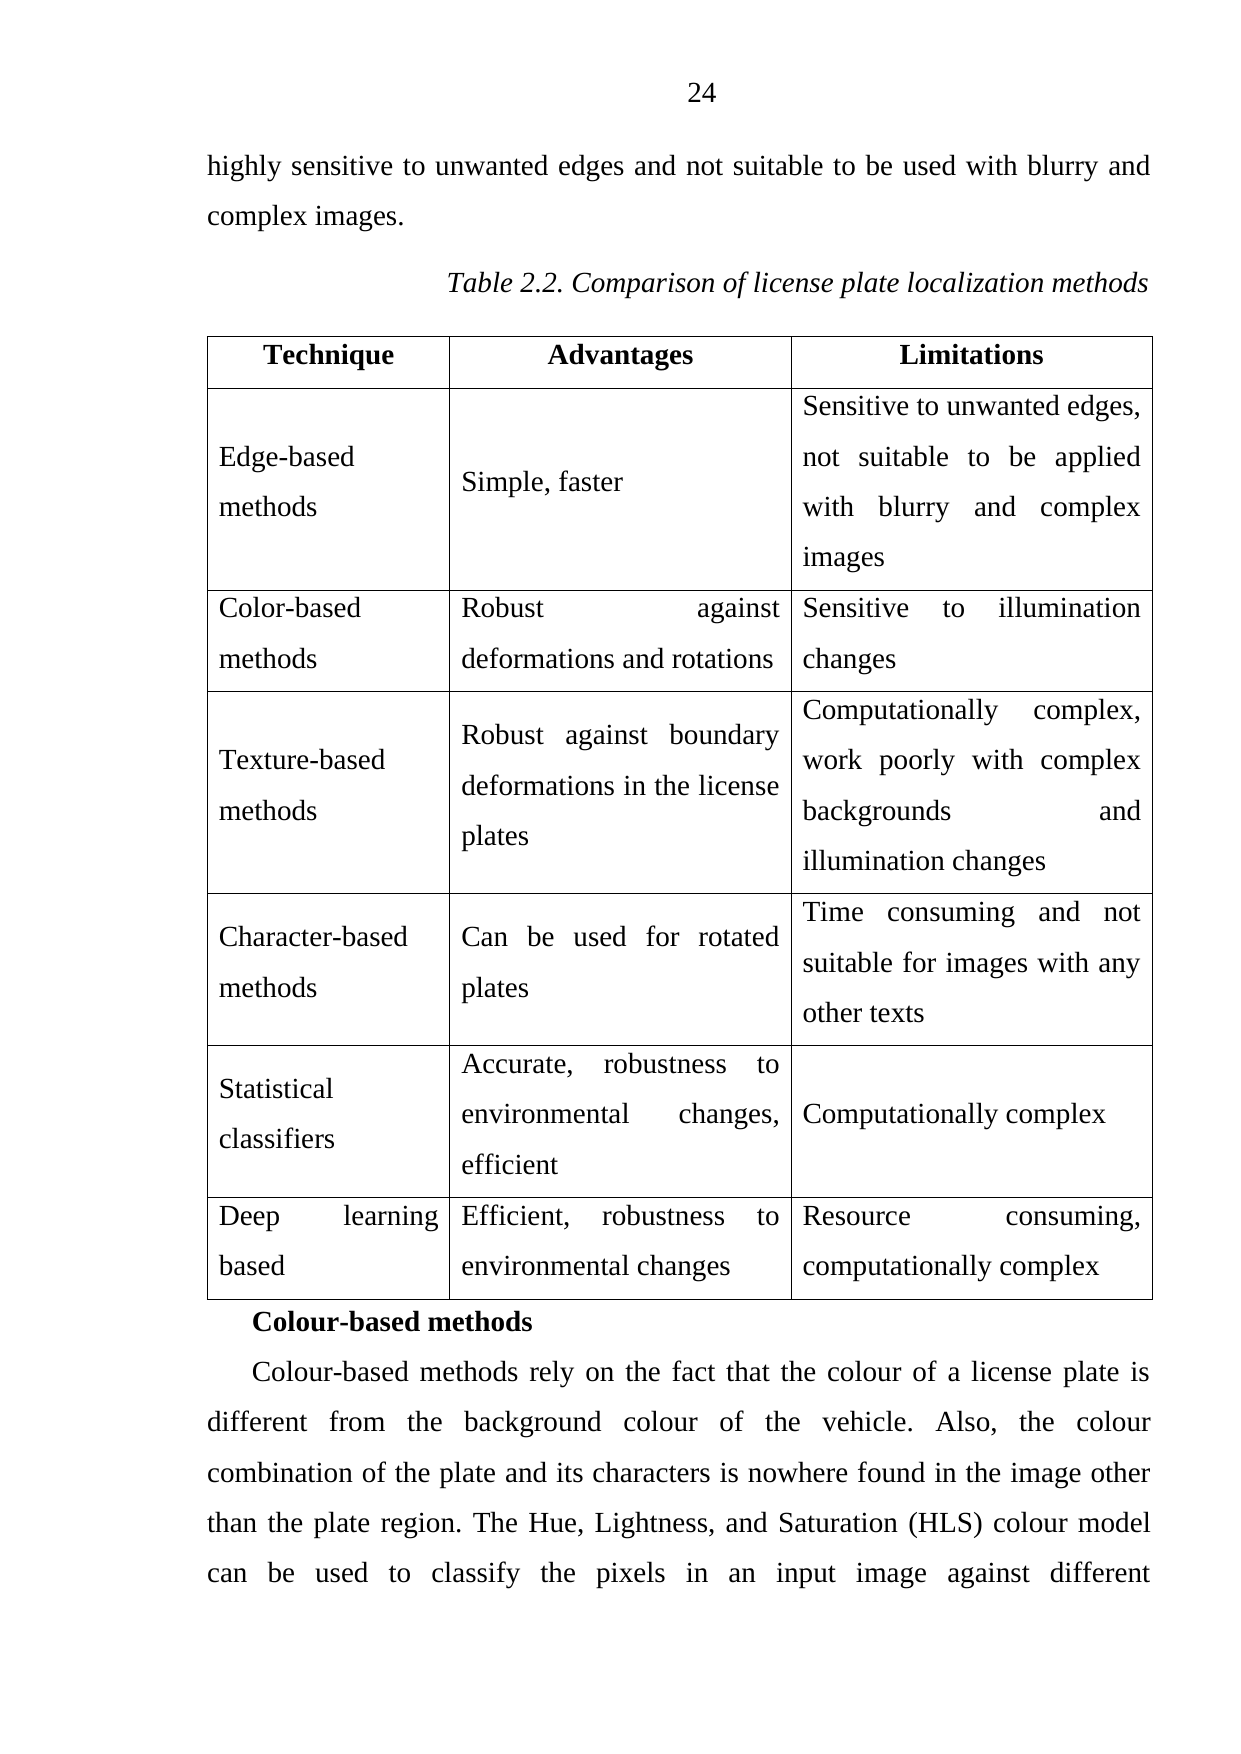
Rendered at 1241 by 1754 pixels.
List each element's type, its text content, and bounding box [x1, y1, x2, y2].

table_cell Color-based methods [208, 591, 449, 691]
text Table 2.2. Comparison of license plate localization methods [207, 265, 1152, 298]
table_cell Deep learning based [208, 1198, 449, 1299]
table_cell Time consuming and not suitable for images with any other texts [792, 894, 1152, 1045]
table_cell Computationally complex [792, 1046, 1152, 1197]
table_cell Edge-based methods [208, 389, 449, 589]
table_header Technique [208, 337, 449, 387]
table_cell Texture-based methods [208, 692, 449, 893]
table_cell Computationally complex, work poorly with complex backgrounds and illumination changes [792, 692, 1152, 893]
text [207, 148, 1152, 232]
text Colour-based methods [207, 1304, 1152, 1337]
table_cell Sensitive to illumination changes [792, 591, 1152, 691]
table_cell Accurate, robustness to environmental changes, efficient [450, 1046, 791, 1197]
table_cell Efficient, robustness to environmental changes [450, 1198, 791, 1299]
table_cell Robust against deformations and rotations [450, 591, 791, 691]
table_header Limitations [792, 337, 1152, 387]
table_cell Statistical classifiers [208, 1046, 449, 1197]
table_cell Character-based methods [208, 894, 449, 1045]
table_header Advantages [450, 337, 791, 387]
table_cell Sensitive to unwanted edges, not suitable to be applied with blurry and complex images [792, 389, 1152, 589]
table_cell Can be used for rotated plates [450, 894, 791, 1045]
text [207, 1354, 1152, 1589]
table_cell Robust against boundary deformations in the license plates [450, 692, 791, 893]
table_cell Simple, faster [450, 389, 791, 589]
table_cell Resource consuming, computationally complex [792, 1198, 1152, 1299]
